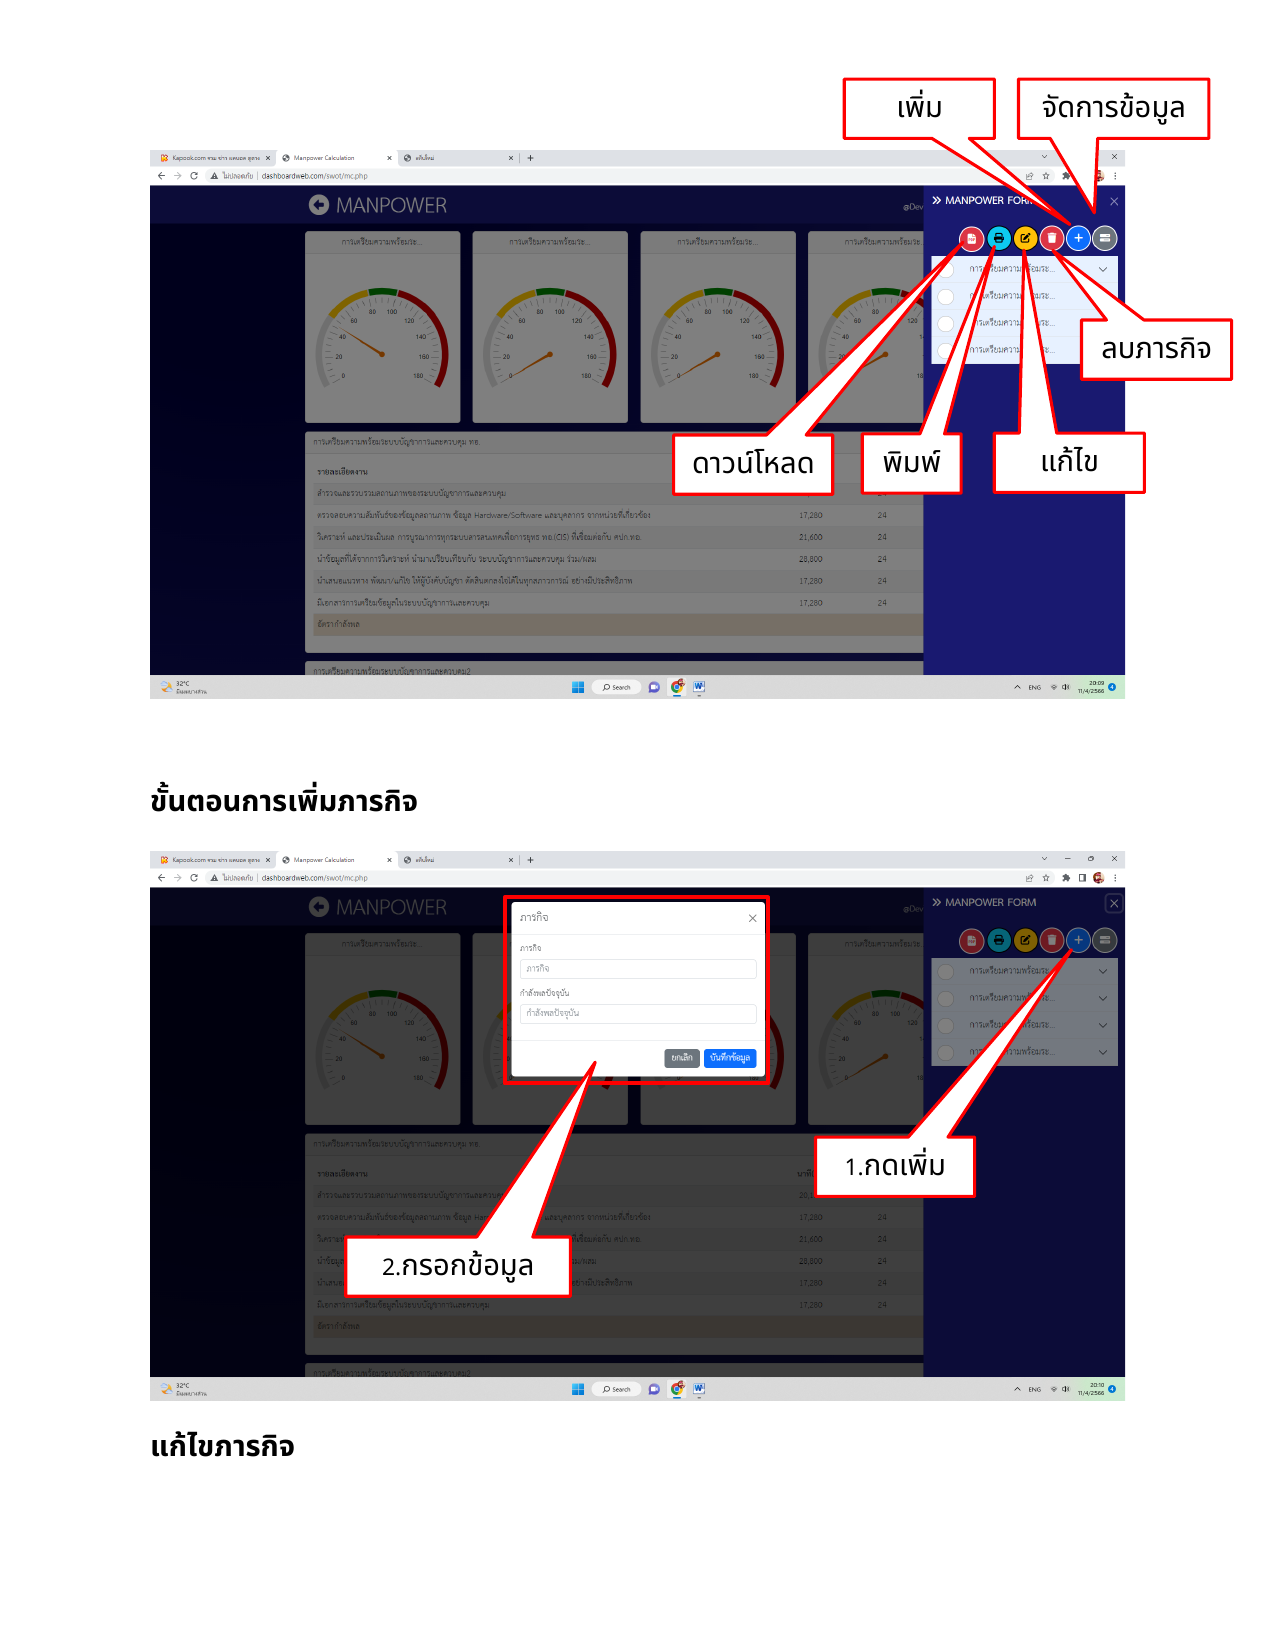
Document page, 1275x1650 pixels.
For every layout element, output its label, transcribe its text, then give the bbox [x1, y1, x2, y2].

text แก้ไขภารกิจ [150, 1425, 1125, 1469]
text ขั้นตอนการเพิ่มภารกิจ [150, 780, 1125, 824]
picture [150, 851, 1125, 1401]
picture [150, 150, 1125, 699]
